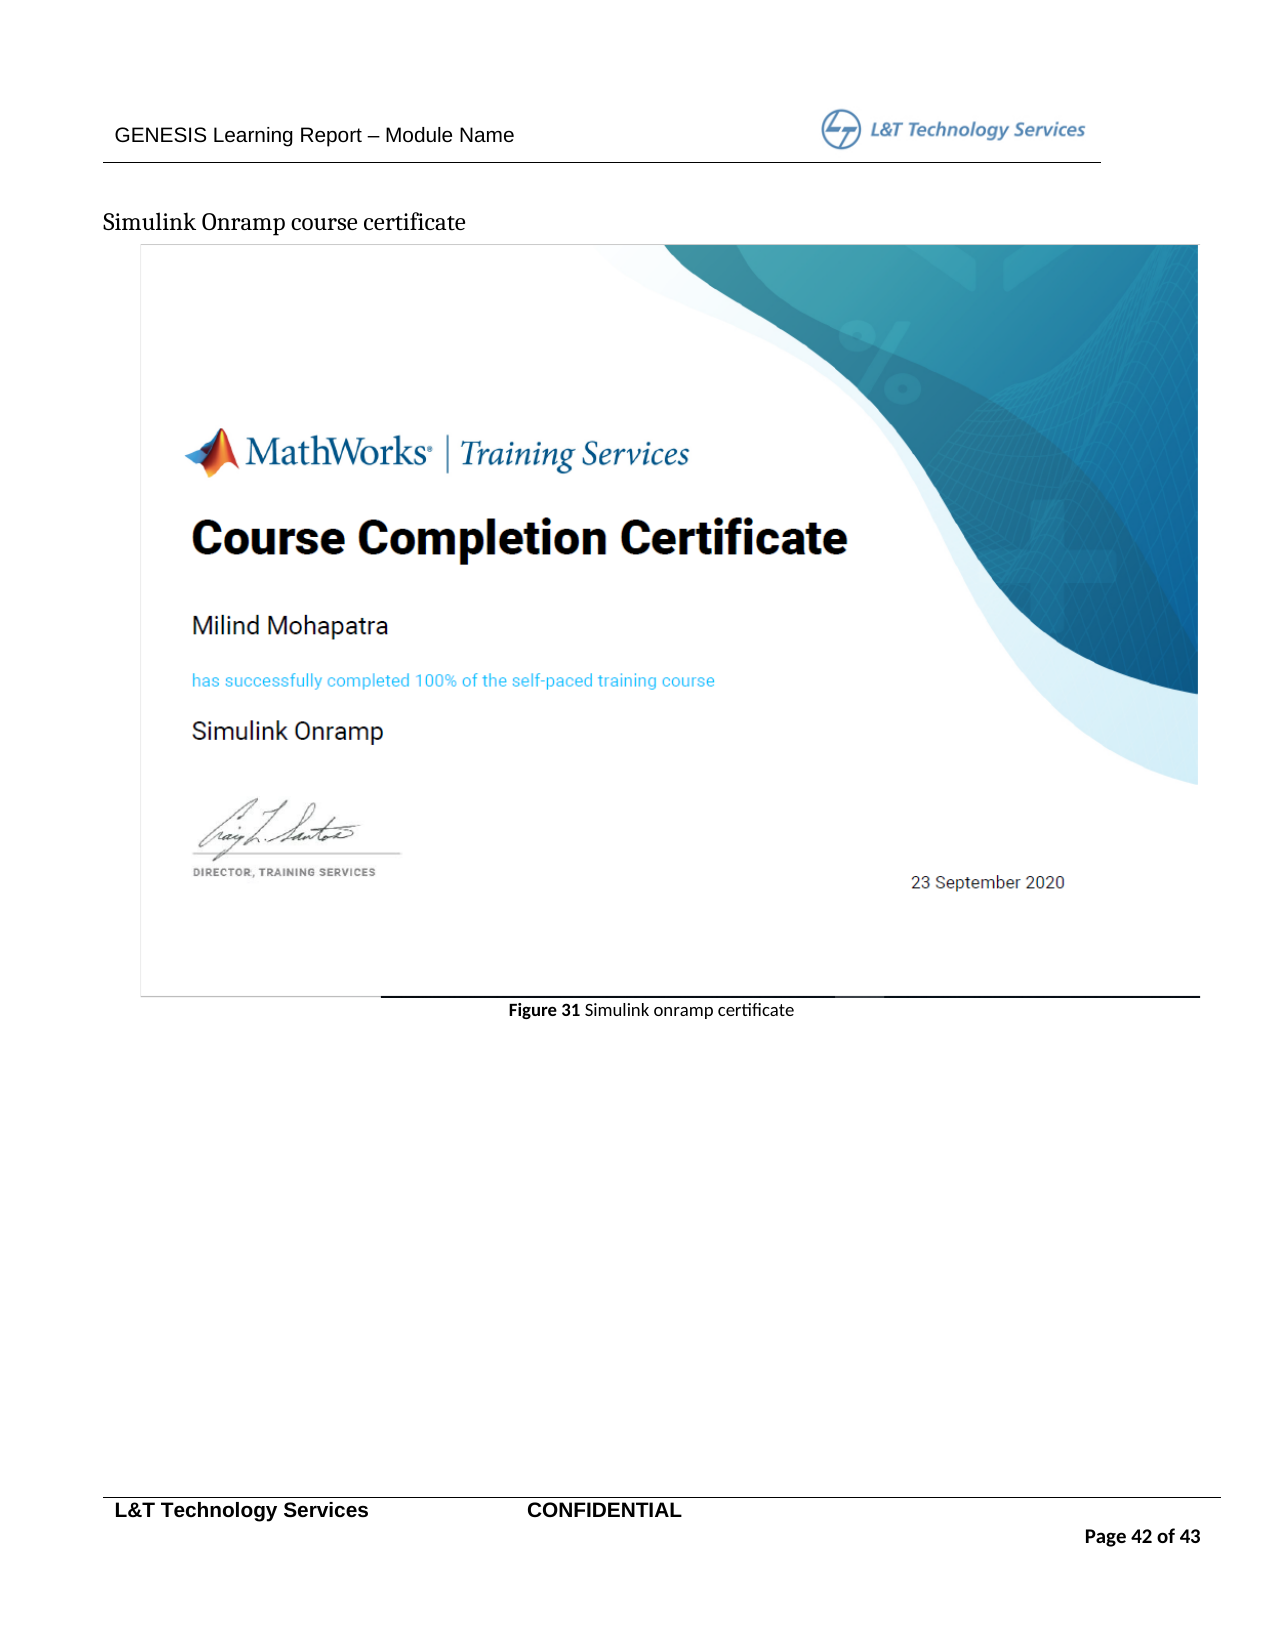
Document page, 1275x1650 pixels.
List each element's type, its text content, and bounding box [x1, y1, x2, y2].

text Figure 31 Simulink onramp certificate [103, 998, 1162, 1021]
subtitle Simulink Onramp course certificate [103, 208, 1162, 236]
picture [140, 244, 1200, 998]
